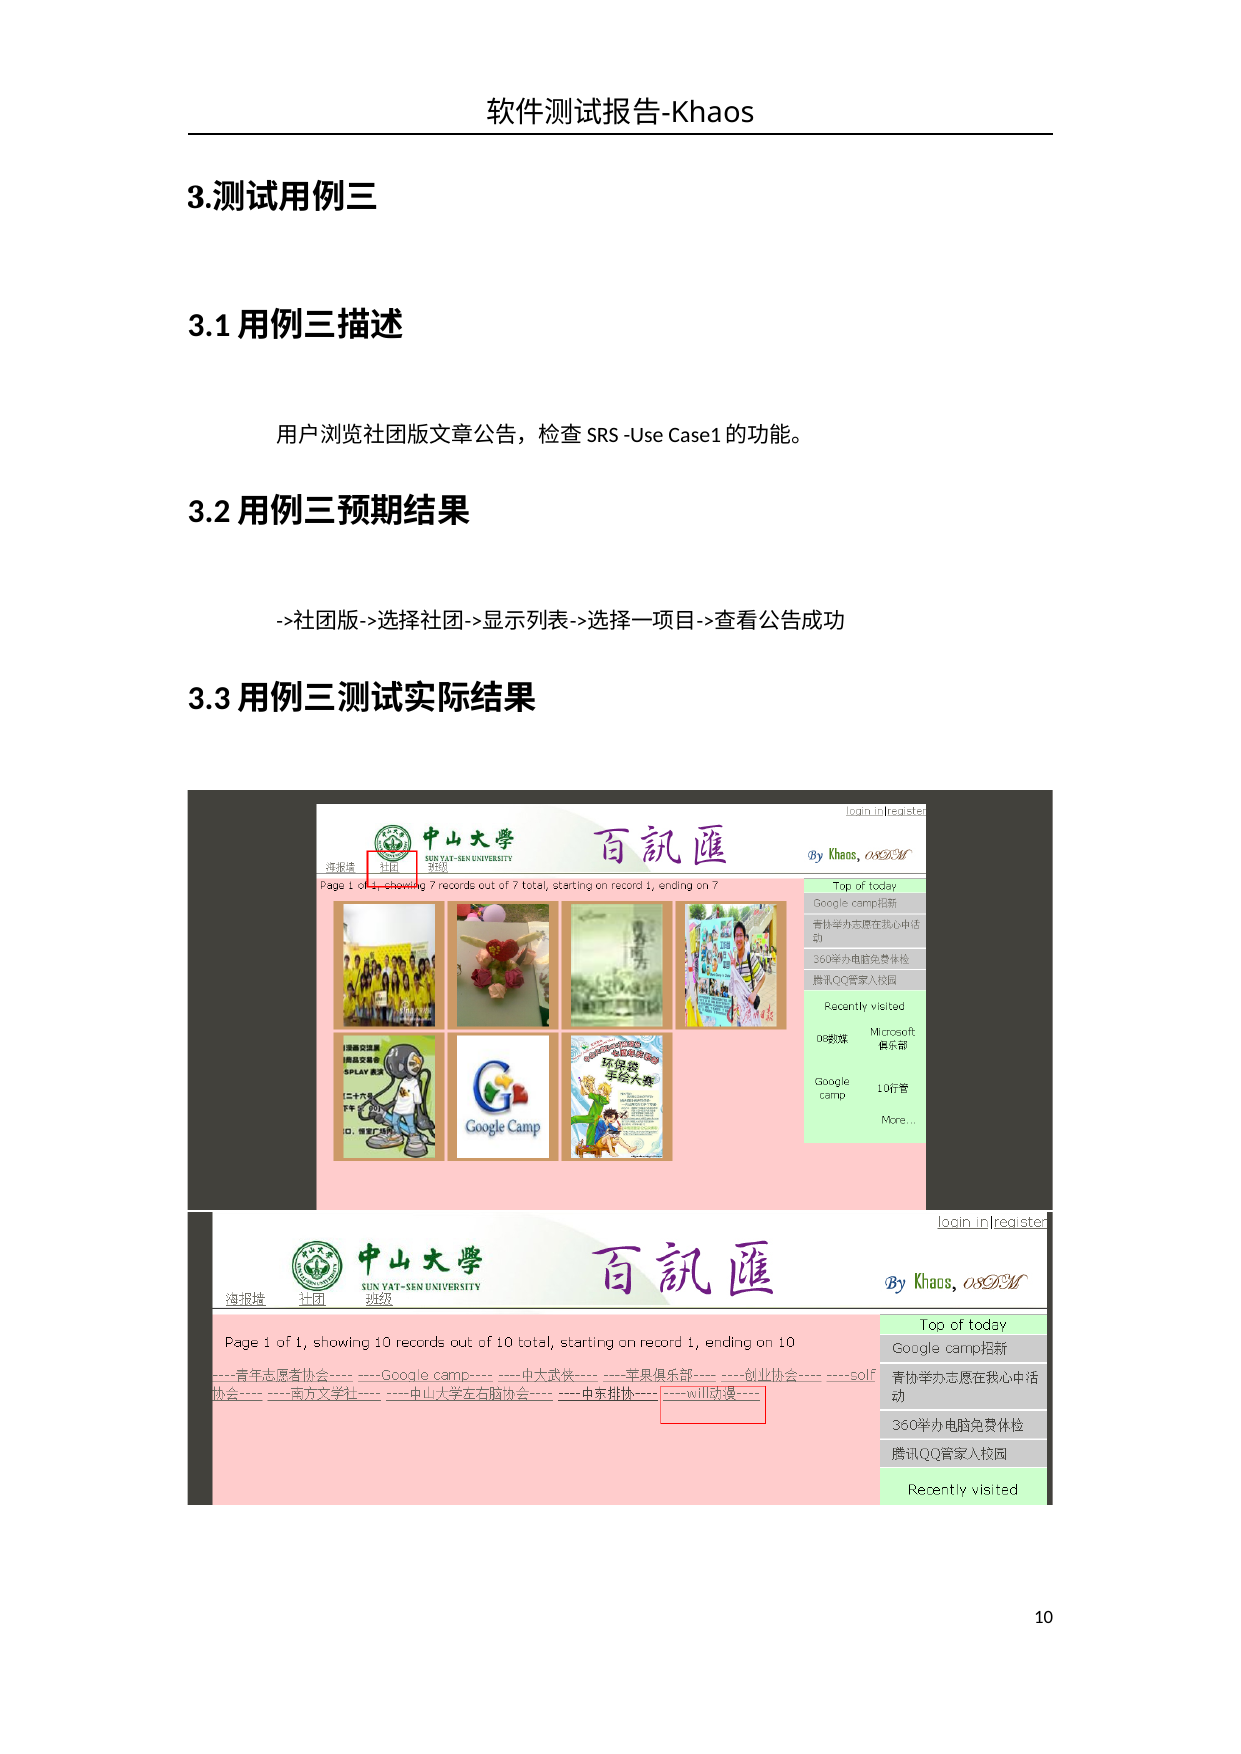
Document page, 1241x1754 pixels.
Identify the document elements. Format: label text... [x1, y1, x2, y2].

subtitle 3.1用例三描述 [187, 289, 1053, 354]
subtitle 3.3用例三测试实际结果 [187, 663, 1053, 728]
text 用户浏览社团版文章公告，检查SRS -Use Case1的功能。 [187, 416, 1053, 449]
subtitle 3.测试用例三 [187, 162, 1053, 227]
subtitle 3.2用例三预期结果 [187, 476, 1053, 541]
picture [187, 1212, 1053, 1505]
picture [187, 790, 1053, 1210]
text ->社团版->选择社团->显示列表->选择一项目->查看公告成功 [187, 603, 1053, 636]
